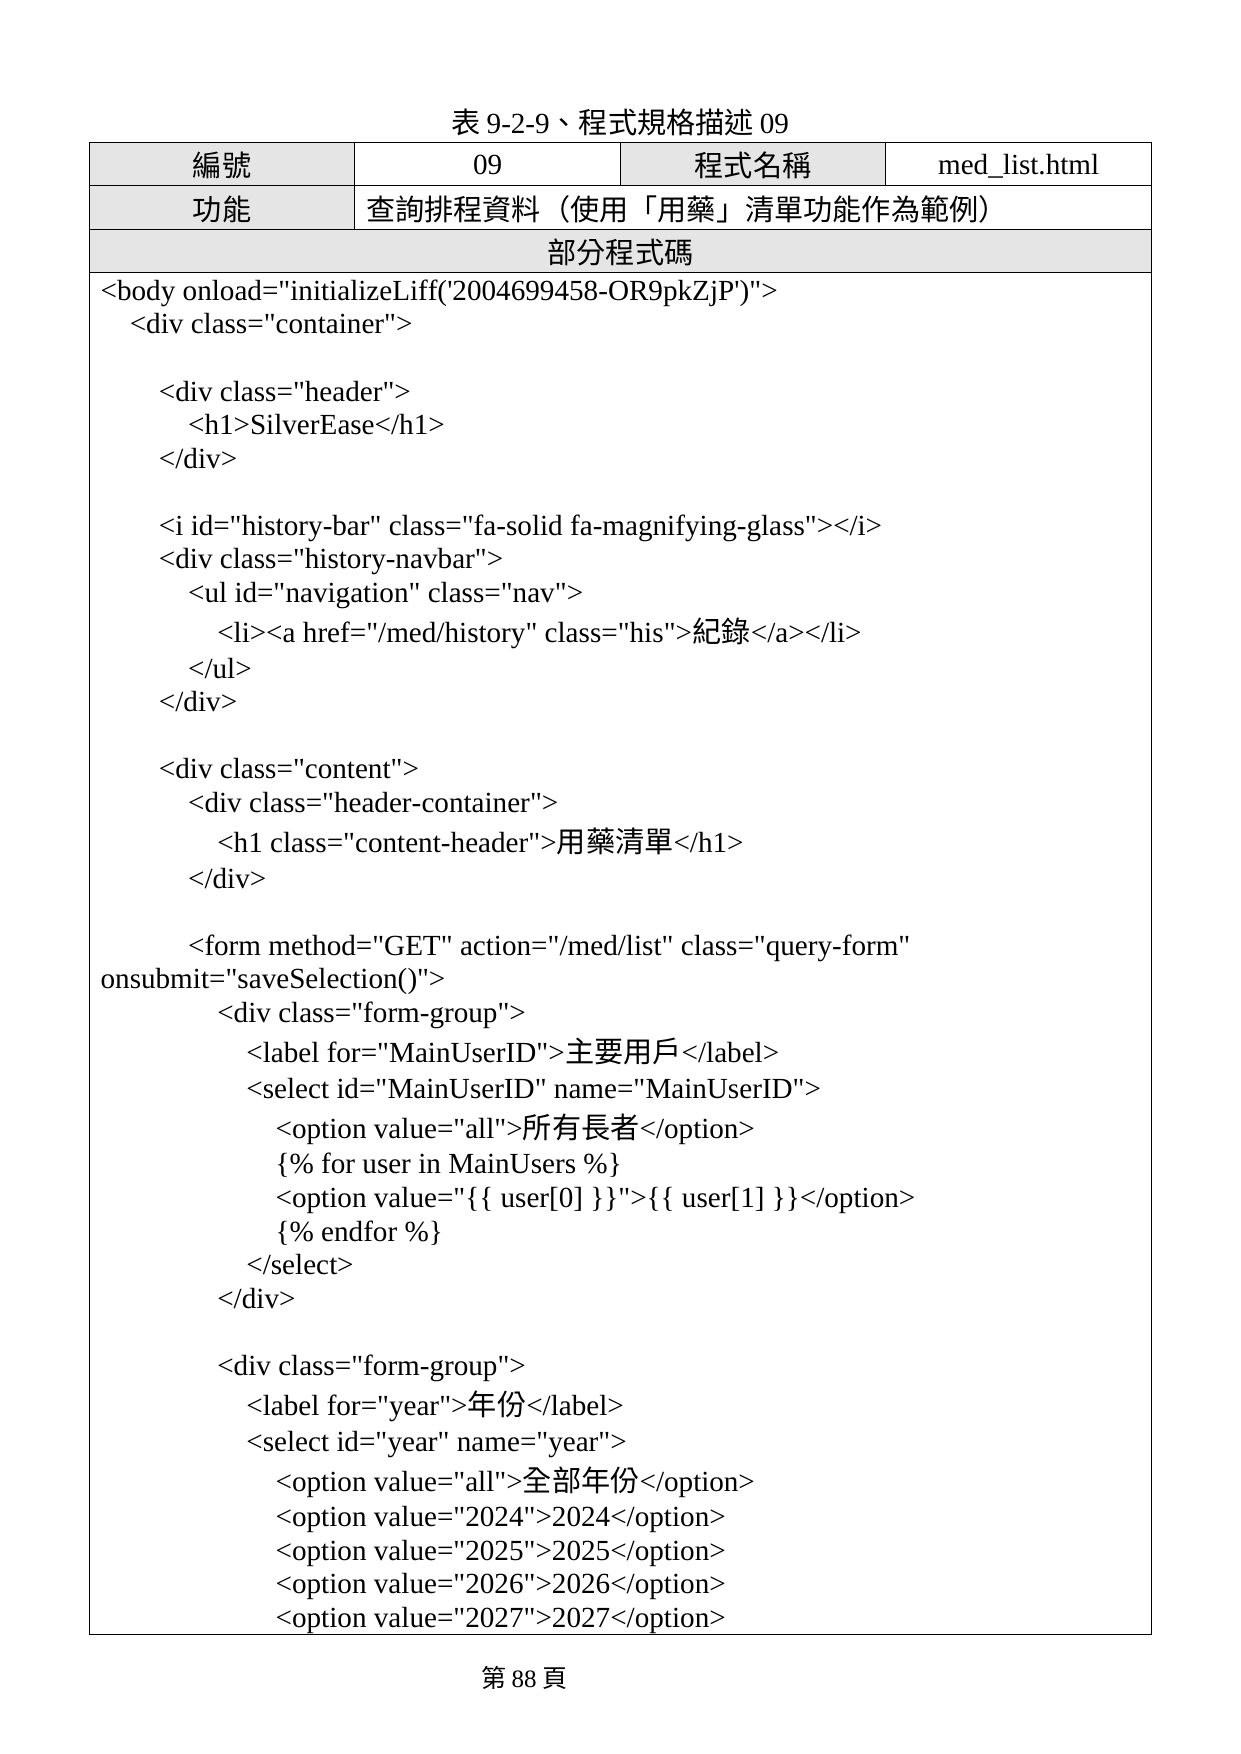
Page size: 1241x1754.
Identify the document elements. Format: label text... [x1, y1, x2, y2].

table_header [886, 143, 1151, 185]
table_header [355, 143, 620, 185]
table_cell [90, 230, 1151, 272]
text 表9-2-9、程式規格描述09 [118, 100, 1122, 142]
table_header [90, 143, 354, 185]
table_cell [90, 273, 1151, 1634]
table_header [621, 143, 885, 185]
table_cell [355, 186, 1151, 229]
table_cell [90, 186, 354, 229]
